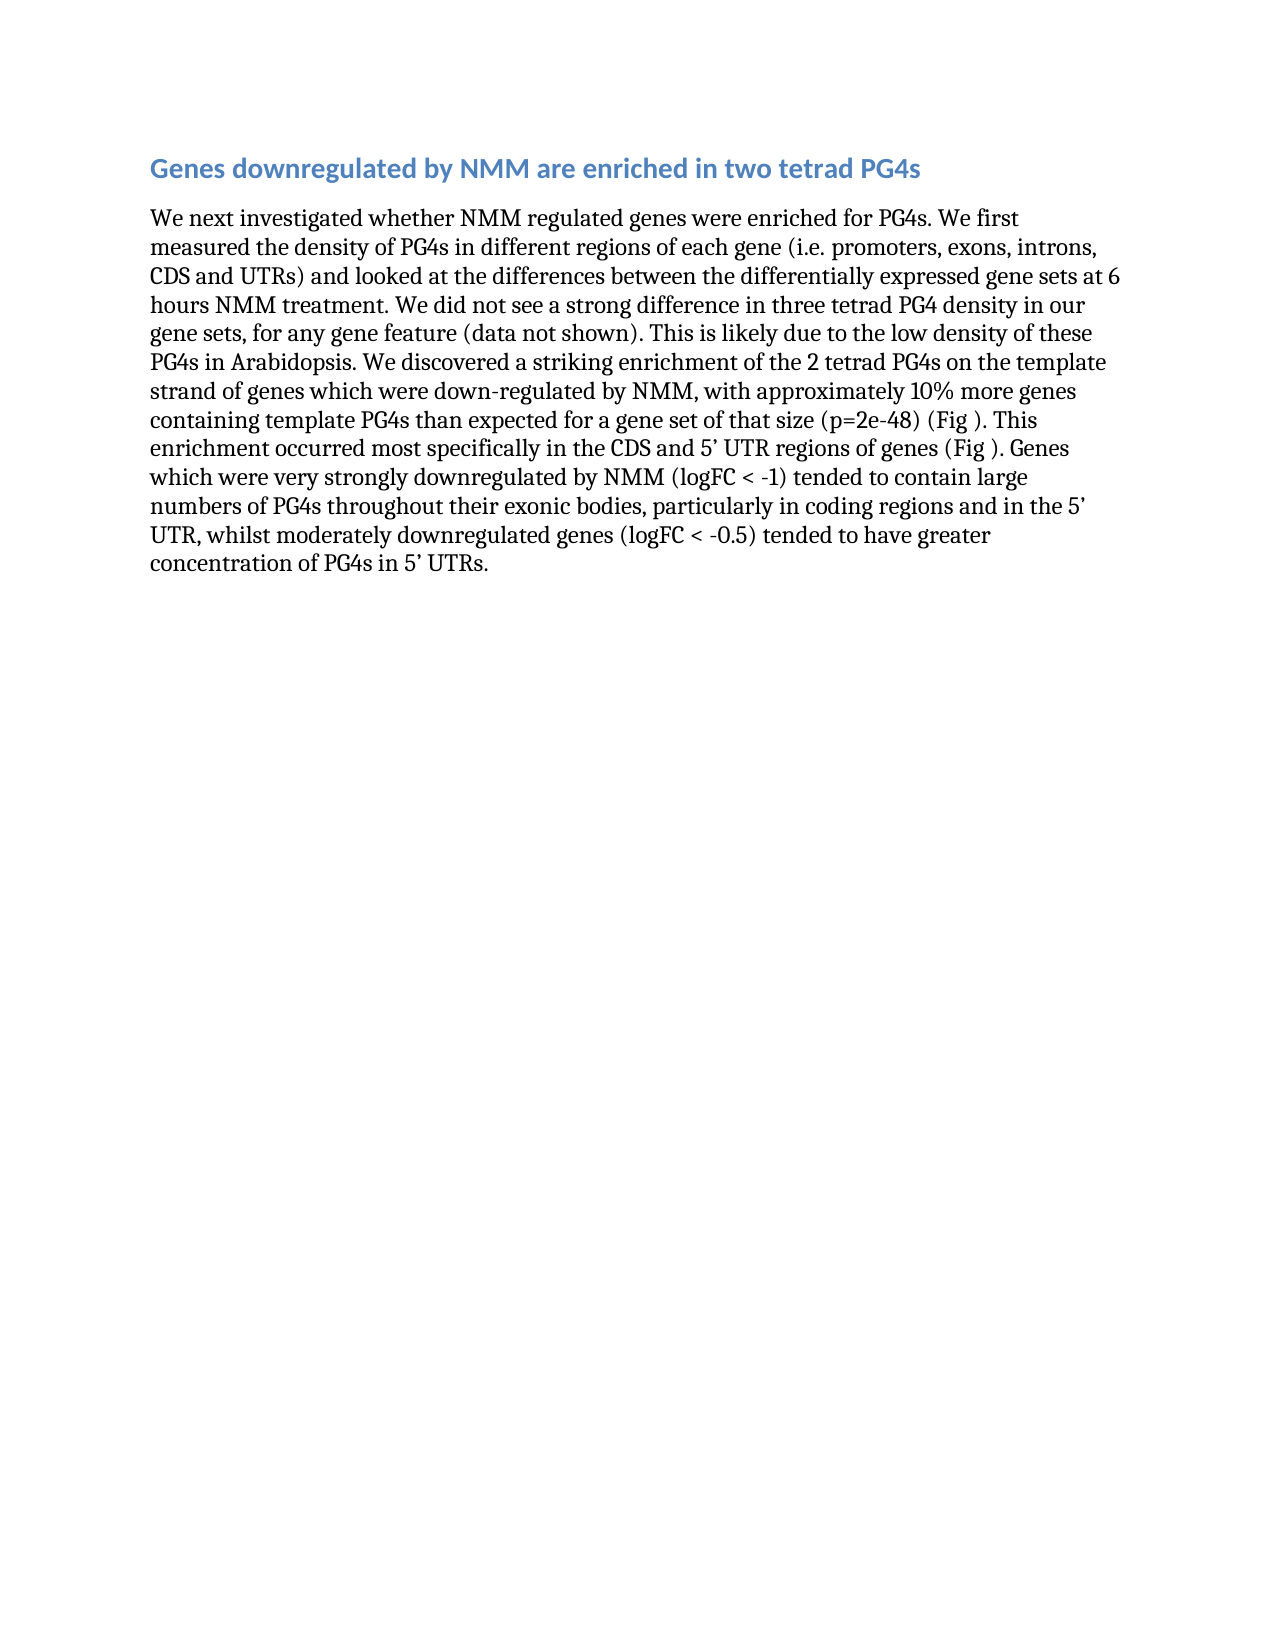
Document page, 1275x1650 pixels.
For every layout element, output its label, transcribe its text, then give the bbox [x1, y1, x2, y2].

text We next investigated whether NMM regulated genes were enriched for PG4s. We first measured the density of PG4s in different regions of each gene (i.e. promoters, exons, introns, CDS and UTRs) and looked at the differences between the differentially expressed gene sets at 6 hours NMM treatment. We did not see a strong difference in three tetrad PG4 density in our gene sets, for any gene feature (data not shown). This is likely due to the low density of these PG4s in Arabidopsis. We discovered a striking enrichment of the 2 tetrad PG4s on the template strand of genes which were down-regulated by NMM, with approximately 10% more genes containing template PG4s than expected for a gene set of that size (p=2e-48) (Fig ). This enrichment occurred most specifically in the CDS and 5’ UTR regions of genes (Fig ). Genes which were very strongly downregulated by NMM (logFC < -1) tended to contain large numbers of PG4s throughout their exonic bodies, particularly in coding regions and in the 5’ UTR, whilst moderately downregulated genes (logFC < -0.5) tended to have greater concentration of PG4s in 5’ UTRs. [150, 204, 1125, 578]
subtitle Genes downregulated by NMM are enriched in two tetrad PG4s [150, 150, 1125, 186]
